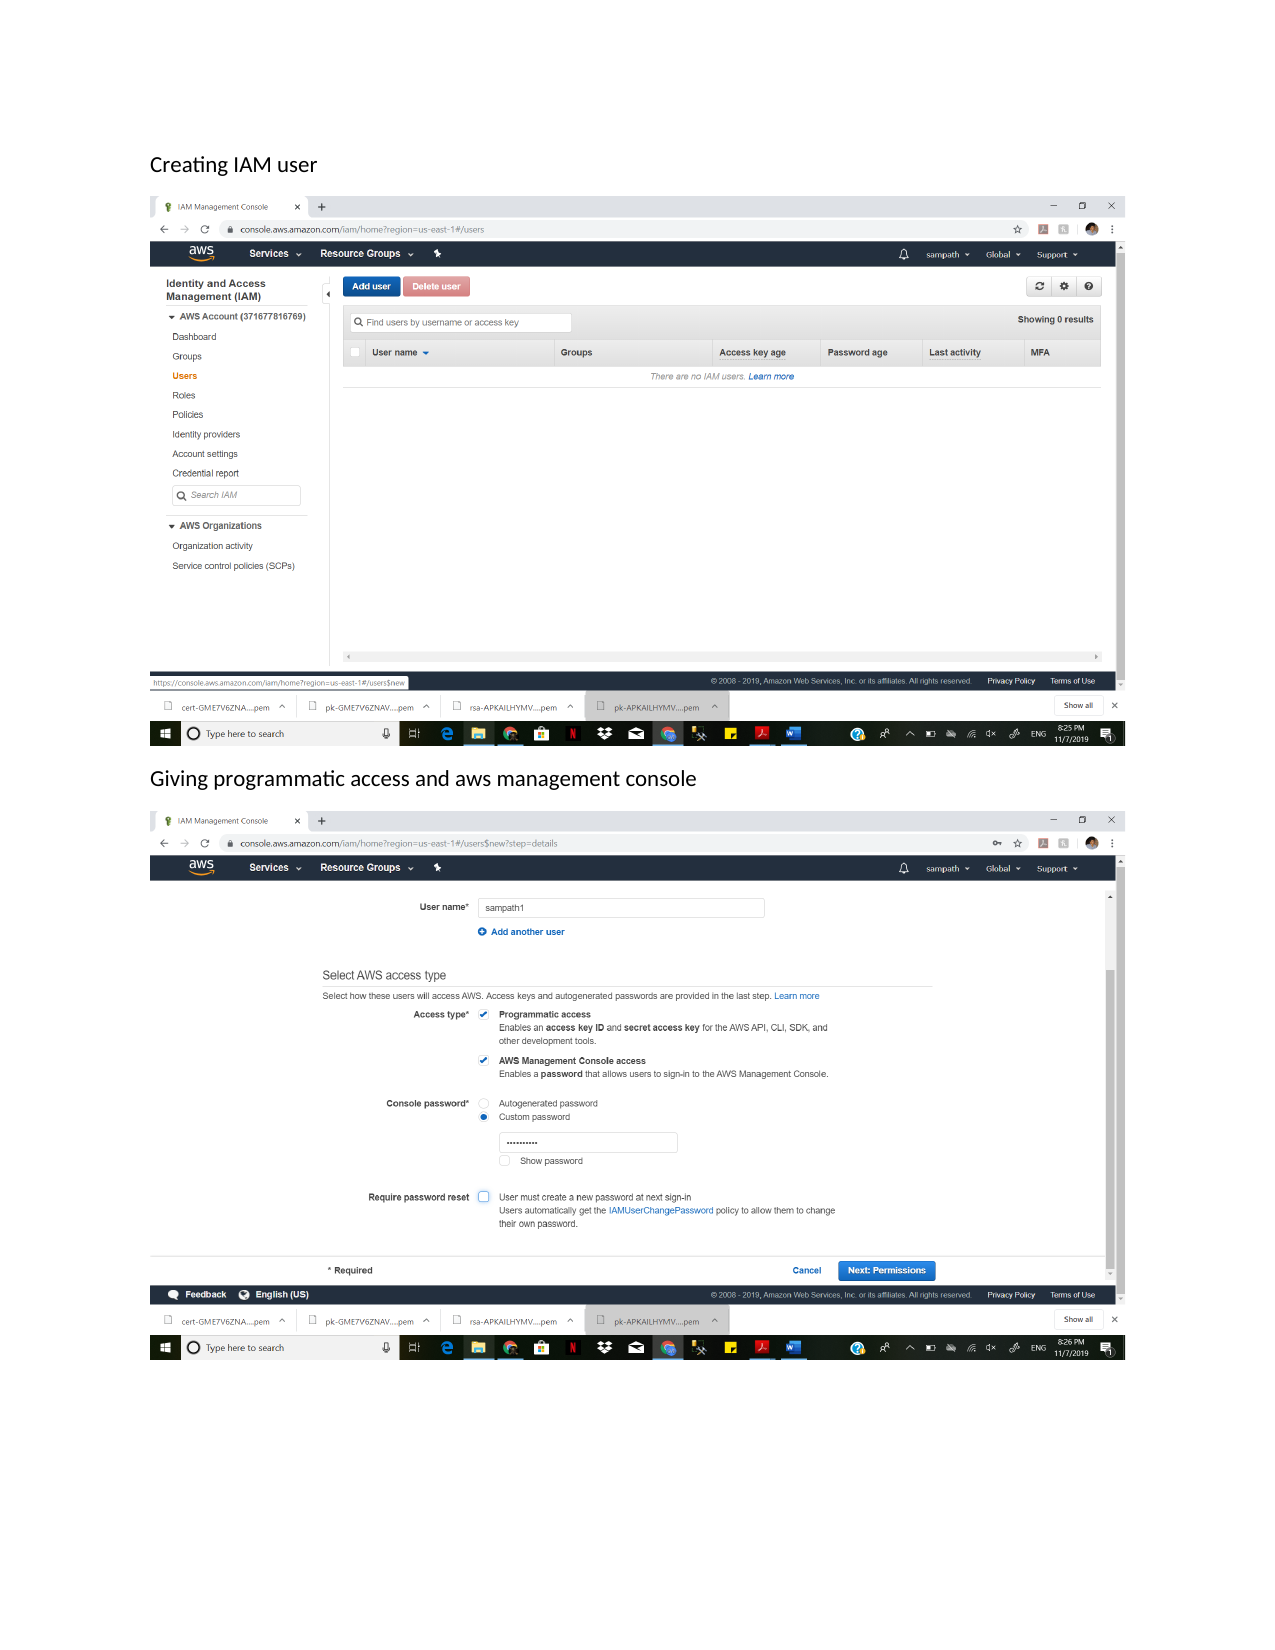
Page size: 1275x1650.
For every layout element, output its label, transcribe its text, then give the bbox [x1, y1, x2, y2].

picture [150, 811, 1125, 1360]
text Creating IAM user [150, 150, 1125, 178]
picture [150, 196, 1125, 746]
text Giving programmatic access and aws management console [150, 764, 1125, 792]
